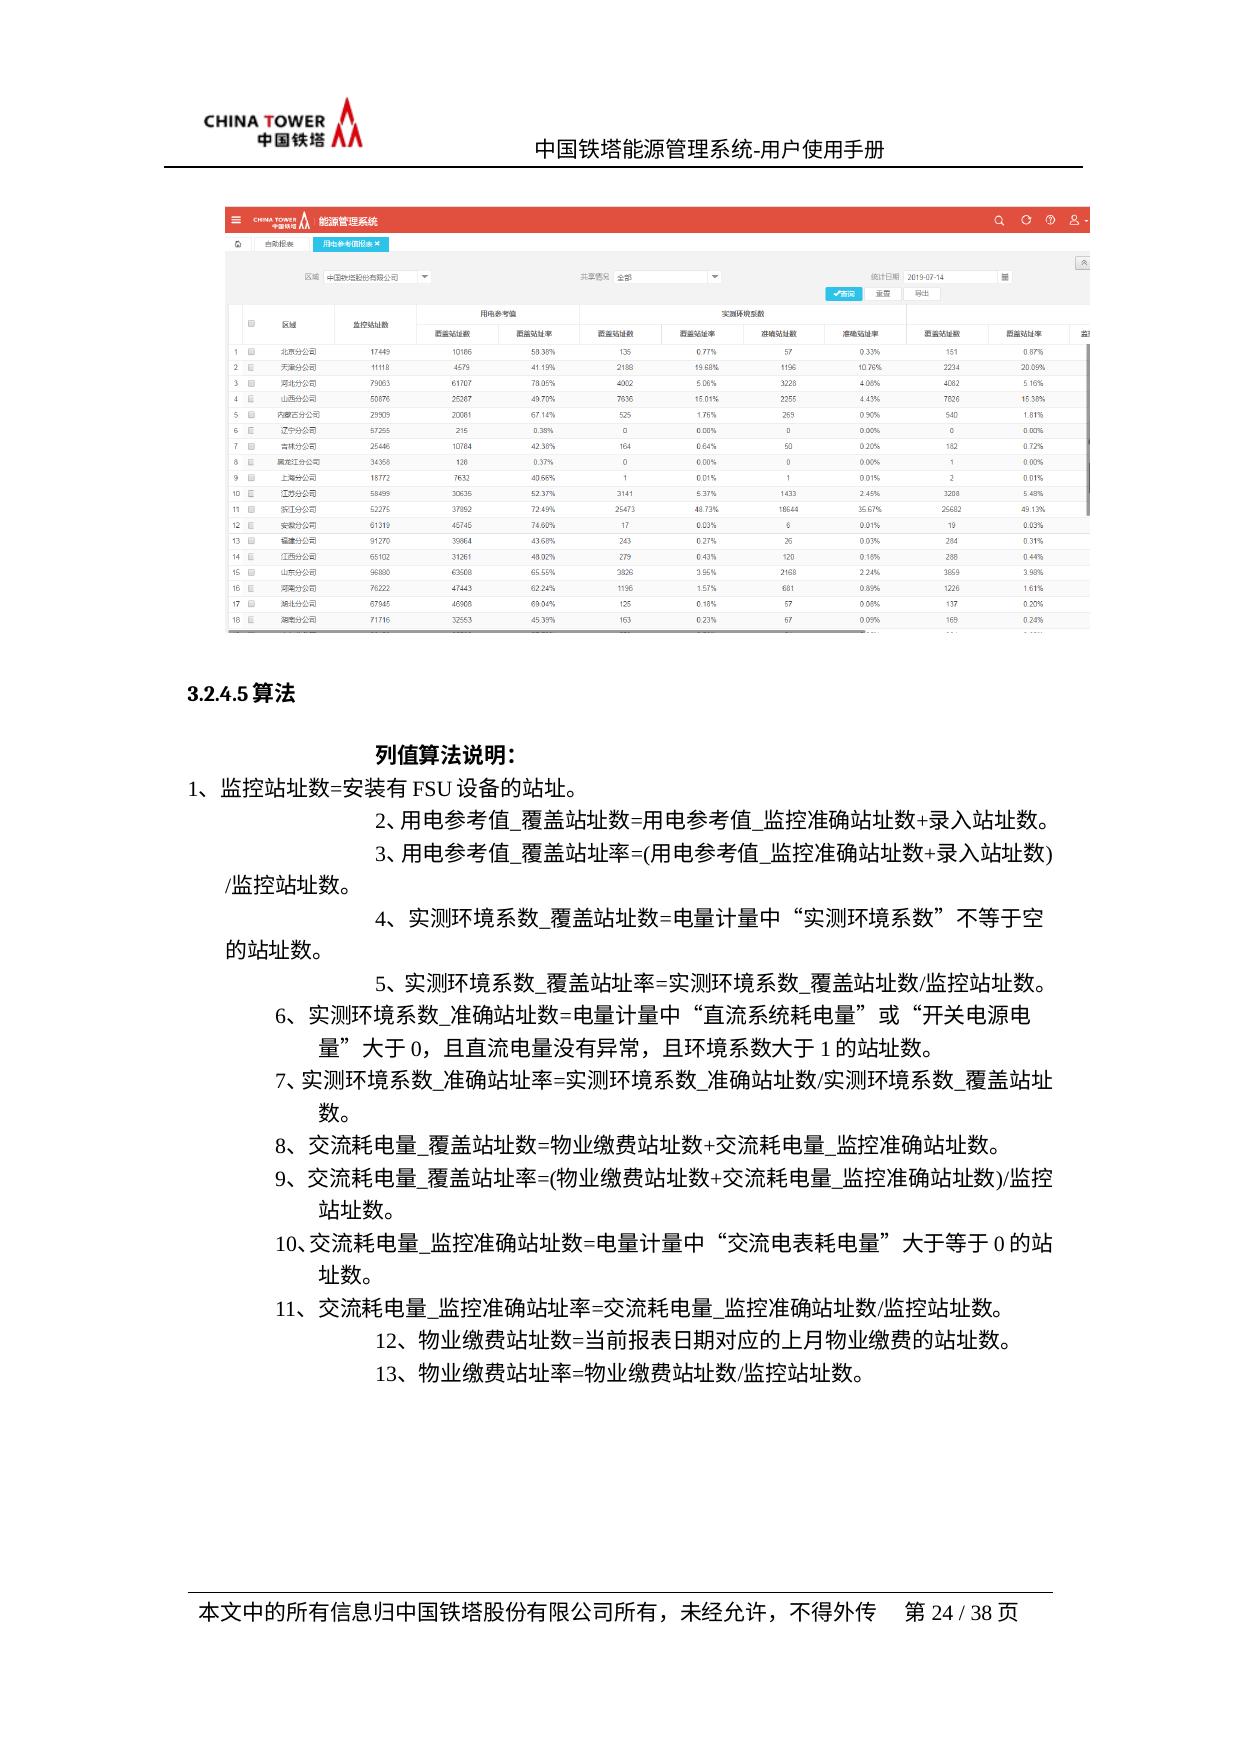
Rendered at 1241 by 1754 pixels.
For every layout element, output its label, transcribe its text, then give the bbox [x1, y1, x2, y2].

text 13、物业缴费站址率=物业缴费站址数/监控站址数。 [225, 1355, 1053, 1388]
text 12、物业缴费站址数=当前报表日期对应的上月物业缴费的站址数。 [225, 1323, 1053, 1355]
text 3、用电参考值_覆盖站址率=(用电参考值_监控准确站址数+录入站址数)/监控站址数。 [225, 835, 1053, 900]
text 10、交流耗电量_监控准确站址数=电量计量中“交流电表耗电量”大于等于0的站址数。 [275, 1225, 1053, 1290]
text 列值算法说明： [225, 738, 1053, 770]
text 2、用电参考值_覆盖站址数=用电参考值_监控准确站址数+录入站址数。 [225, 803, 1053, 835]
text 4、实测环境系数_覆盖站址数=电量计量中“实测环境系数”不等于空的站址数。 [225, 900, 1053, 965]
text 11、交流耗电量_监控准确站址率=交流耗电量_监控准确站址数/监控站址数。 [275, 1290, 1053, 1323]
text 5、实测环境系数_覆盖站址率=实测环境系数_覆盖站址数/监控站址数。 [225, 965, 1053, 998]
subtitle 3.2.4.5算法 [187, 675, 1053, 708]
text 7、实测环境系数_准确站址率=实测环境系数_准确站址数/实测环境系数_覆盖站址数。 [275, 1063, 1053, 1128]
picture [187, 88, 382, 158]
list 1、监控站址数=安装有FSU设备的站址。 [187, 770, 1053, 803]
text 9、交流耗电量_覆盖站址率=(物业缴费站址数+交流耗电量_监控准确站址数)/监控站址数。 [275, 1160, 1053, 1225]
text 6、实测环境系数_准确站址数=电量计量中“直流系统耗电量”或“开关电源电量”大于0，且直流电量没有异常，且环境系数大于1的站址数。 [275, 998, 1053, 1063]
picture [225, 204, 1090, 633]
text 8、交流耗电量_覆盖站址数=物业缴费站址数+交流耗电量_监控准确站址数。 [275, 1128, 1053, 1160]
